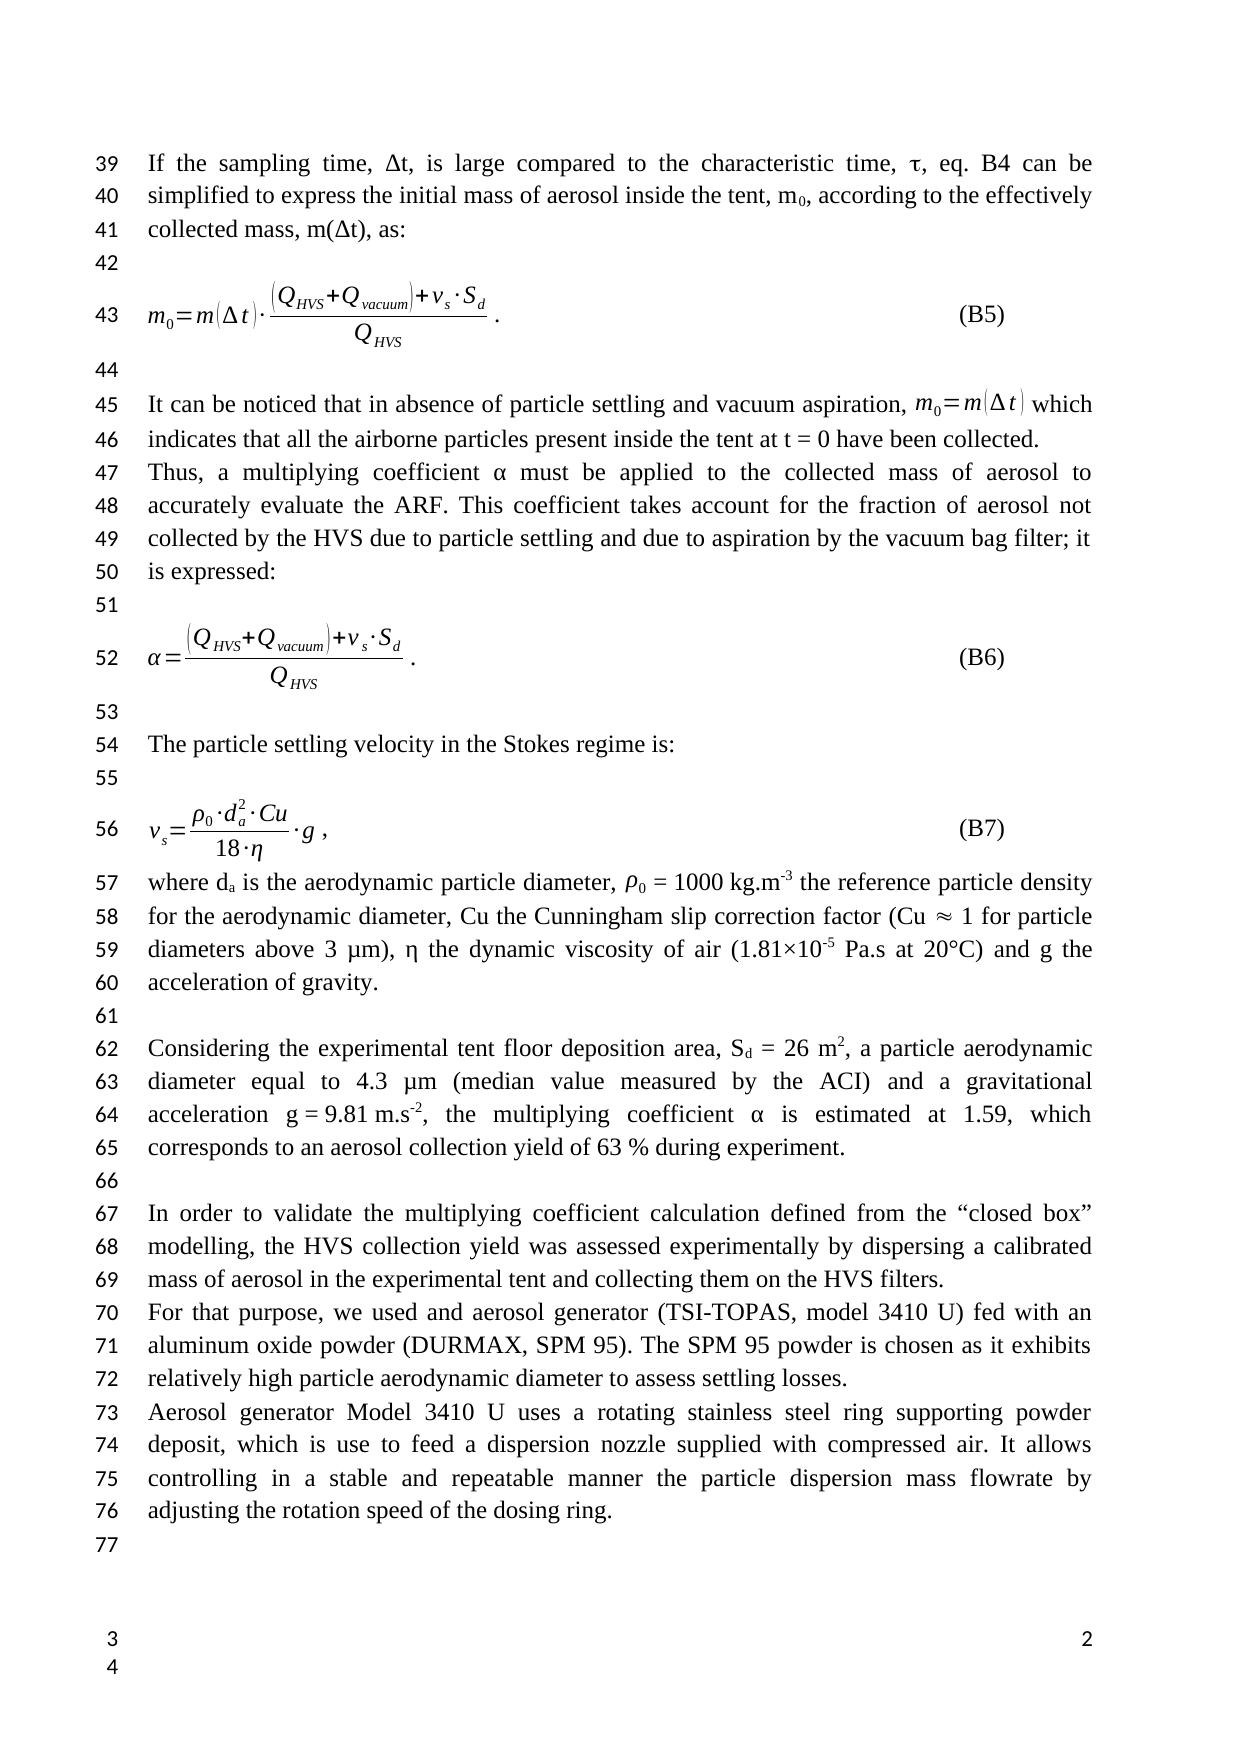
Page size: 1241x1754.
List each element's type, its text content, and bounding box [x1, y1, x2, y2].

text In order to validate the multiplying coefficient calculation defined from the “closed box” modelling, the HVS collection yield was assessed experimentally by dispersing a calibrated mass of aerosol in the experimental tent and collecting them on the HVS filters. [148, 1198, 1093, 1293]
text The particle settling velocity in the Stokes regime is: [148, 729, 1093, 758]
text where da is the aerodynamic particle diameter, = 1000 kg.m-3 the reference particle density for the aerodynamic diameter, Cu the Cunningham slip correction factor (Cu 1 for particle diameters above 3 µm), η the dynamic viscosity of air (1.81×10-5 Pa.s at 20°C) and g the acceleration of gravity. [148, 866, 1093, 996]
text If the sampling time, Δt, is large compared to the characteristic time, , eq. B4 can be simplified to express the initial mass of aerosol inside the tent, m0, according to the effectively collected mass, m(Δt), as: [148, 148, 1093, 242]
text Aerosol generator Model 3410 U uses a rotating stainless steel ring supporting powder deposit, which is use to feed a dispersion nozzle supplied with compressed air. It allows controlling in a stable and repeatable manner the particle dispersion mass flowrate by adjusting the rotation speed of the dosing ring. [148, 1397, 1093, 1524]
text . (B6) [148, 622, 1093, 692]
text It can be noticed that in absence of particle settling and vacuum aspiration, which indicates that all the airborne particles present inside the tent at t = 0 have been collected. [148, 387, 1093, 453]
text . (B5) [148, 280, 1093, 349]
text For that purpose, we used and aerosol generator (TSI-TOPAS, model 3410 U) fed with an aluminum oxide powder (DURMAX, SPM 95). The SPM 95 powder is chosen as it exhibits relatively high particle aerodynamic diameter to assess settling losses. [148, 1297, 1093, 1392]
text Thus, a multiplying coefficient α must be applied to the collected mass of aerosol to accurately evaluate the ARF. This coefficient takes account for the fraction of aerosol not collected by the HVS due to particle settling and due to aspiration by the vacuum bag filter; it is expressed: [148, 457, 1093, 585]
text Considering the experimental tent floor deposition area, Sd = 26 m2, a particle aerodynamic diameter equal to 4.3 µm (median value measured by the ACI) and a gravitational acceleration g = 9.81 m.s-2, the multiplying coefficient α is estimated at 1.59, which corresponds to an aerosol collection yield of 63 % during experiment. [148, 1033, 1093, 1161]
text , (B7) [148, 795, 1093, 861]
